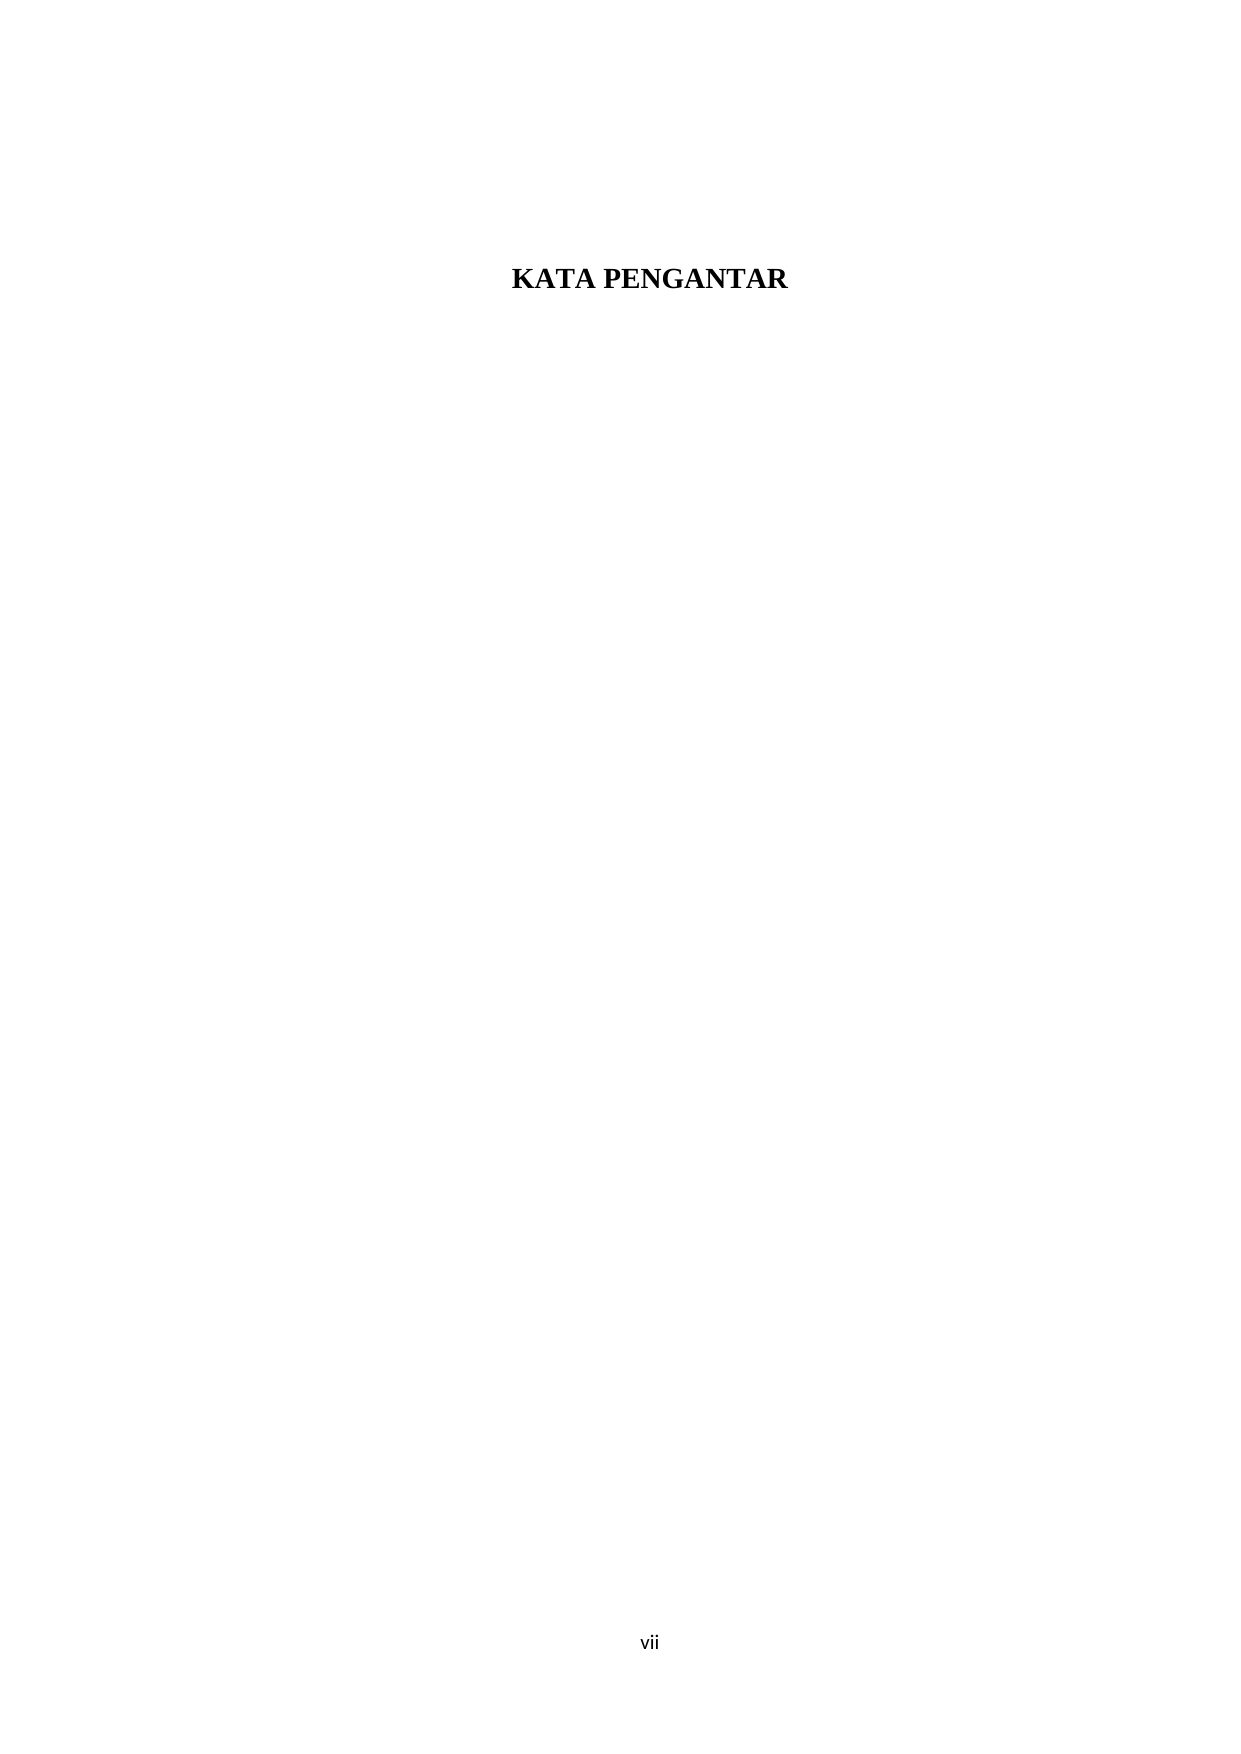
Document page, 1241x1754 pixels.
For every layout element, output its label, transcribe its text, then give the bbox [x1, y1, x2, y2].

subtitle KATA PENGANTAR [236, 261, 1063, 295]
